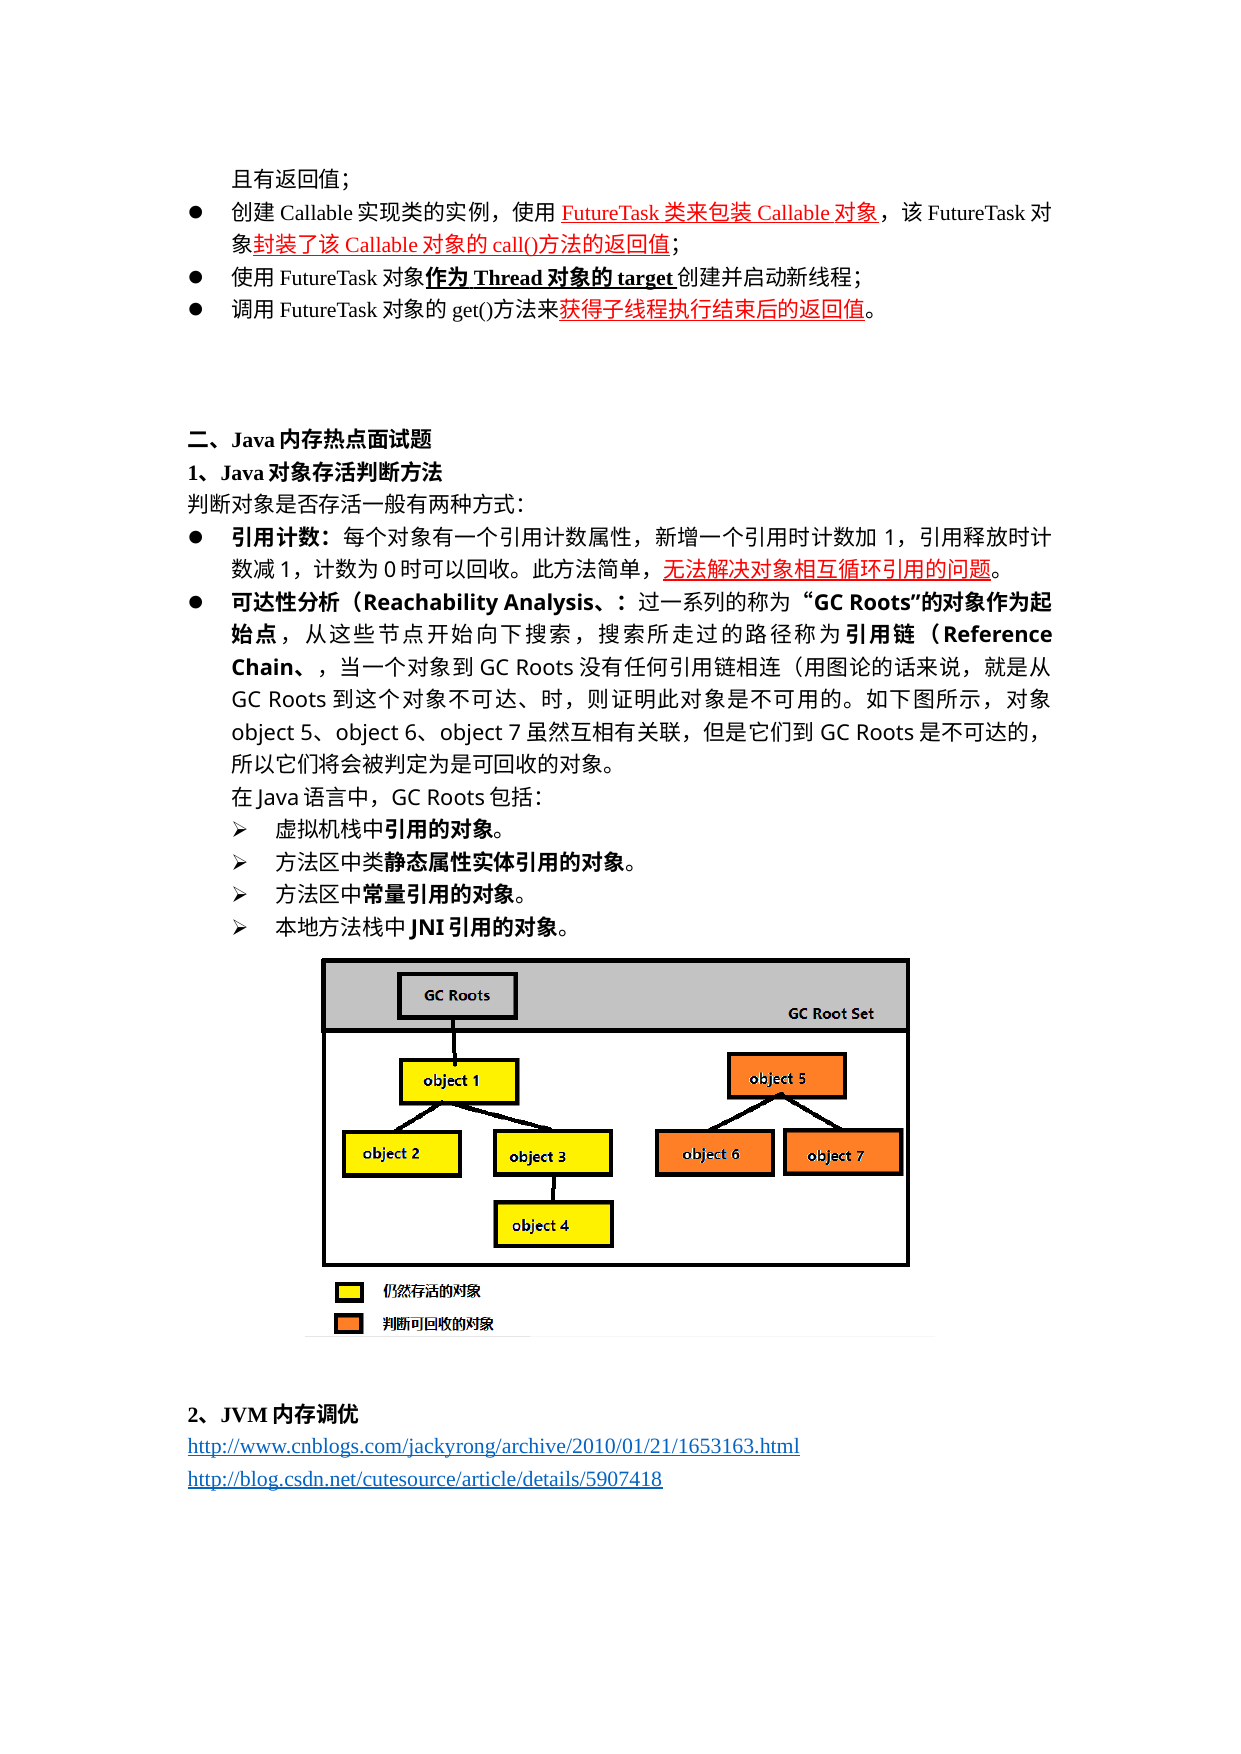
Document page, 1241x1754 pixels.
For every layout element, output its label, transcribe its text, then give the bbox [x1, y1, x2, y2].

list 在Java语言中，GC Roots包括： [231, 779, 1053, 812]
list 虚拟机栈中引用的对象。 [231, 812, 1053, 844]
list 方法区中常量引用的对象。 [231, 877, 1053, 909]
list 方法区中类静态属性实体引用的对象。 [231, 844, 1053, 877]
text 二、Java内存热点面试题 [187, 422, 1053, 454]
text 1、Java对象存活判断方法 [187, 454, 1053, 487]
list 创建Callable实现类的实例，使用FutureTask类来包装Callable对象，该FutureTask对象封装了该Callable对象的call()方法的返回值； [187, 194, 1053, 259]
text 判断对象是否存活一般有两种方式： [187, 487, 1053, 519]
list 引用计数：每个对象有一个引用计数属性，新增一个引用时计数加1，引用释放时计数减1，计数为0时可以回收。此方法简单，无法解决对象相互循环引用的问题。 [187, 519, 1053, 584]
list 本地方法栈中JNI引用的对象。 [231, 909, 1053, 942]
list 调用FutureTask对象的get()方法来获得子线程执行结束后的返回值。 [187, 292, 1053, 324]
list 可达性分析（Reachability Analysis、：过一系列的称为“GC Roots”的对象作为起始点，从这些节点开始向下搜索，搜索所走过的路径称为引用链（Reference Chain、，当一个对象到GC Roots没有任何引用链相连（用图论的话来说，就是从GC Roots到这个对象不可达、时，则证明此对象是不可用的。如下图所示，对象object 5、object 6、object 7虽然互相有关联，但是它们到GC Roots是不可达的，所以它们将会被判定为是可回收的对象。 [187, 584, 1053, 779]
text 2、JVM内存调优 [187, 1397, 1053, 1429]
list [187, 162, 1053, 194]
list 使用FutureTask对象作为Thread对象的target创建并启动新线程； [187, 259, 1053, 292]
text http://blog.csdn.net/cutesource/article/details/5907418 [187, 1462, 1053, 1494]
picture [305, 942, 936, 1337]
text http://www.cnblogs.com/jackyrong/archive/2010/01/21/1653163.html [187, 1429, 1053, 1462]
